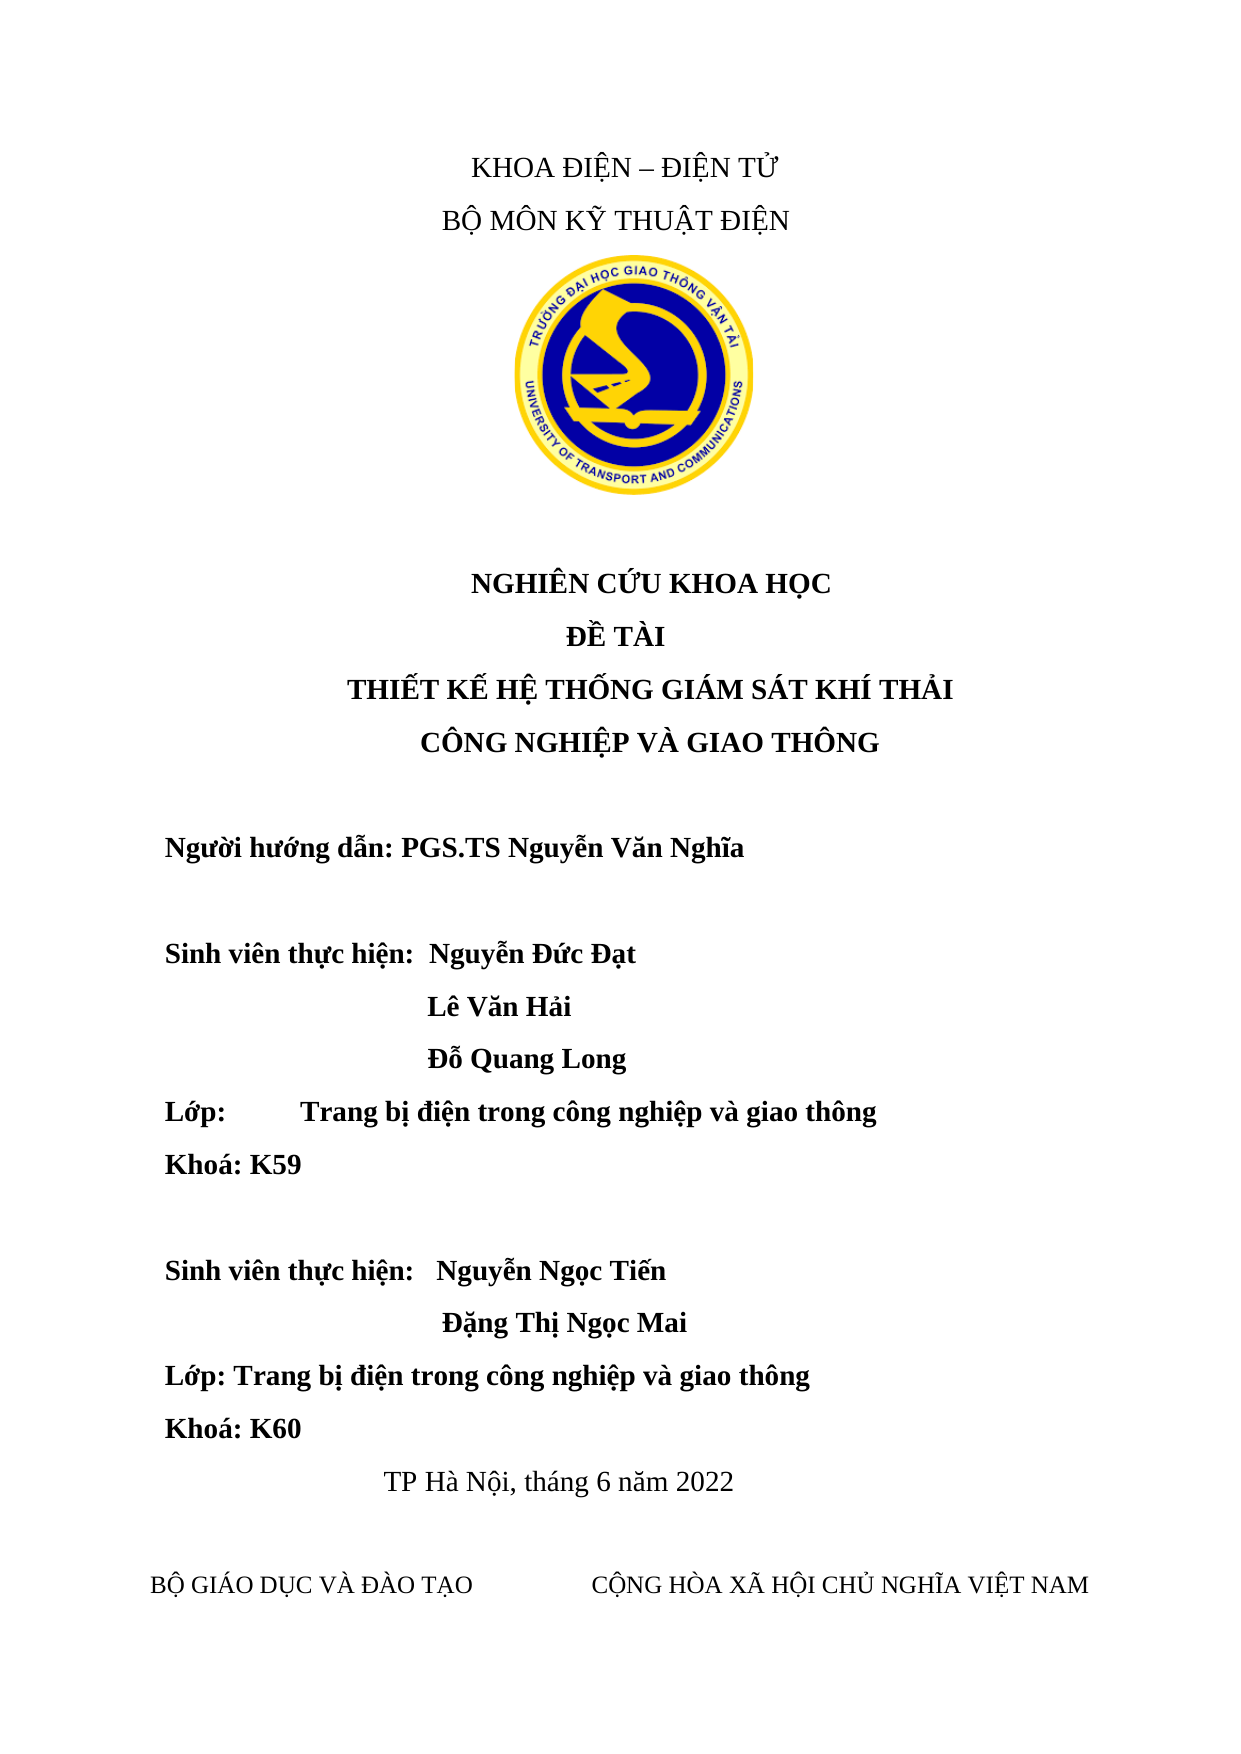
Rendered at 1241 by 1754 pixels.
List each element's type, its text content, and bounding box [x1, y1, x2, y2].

text Khoá: K59 [150, 1147, 1090, 1181]
text Lớp: Trang bị điện trong công nghiệp và giao thông [150, 1094, 1090, 1128]
text Sinh viên thực hiện: Nguyễn Đức Đạt [150, 936, 1090, 969]
text NGHIÊN CỨU KHOA HỌC [150, 566, 1090, 600]
text THIẾT KẾ HỆ THỐNG GIÁM SÁT KHÍ THẢI [150, 672, 1090, 705]
picture [514, 255, 754, 495]
text KHOA ĐIỆN – ĐIỆN TỬ [150, 150, 1090, 183]
text CÔNG NGHIỆP VÀ GIAO THÔNG [150, 725, 1090, 758]
text Khoá: K60 [150, 1411, 1090, 1445]
text Đỗ Quang Long [150, 1042, 1090, 1075]
text TP Hà Nội, tháng 6 năm 2022 [150, 1464, 1090, 1498]
text ĐỀ TÀI [150, 619, 1090, 653]
text Lê Văn Hải [150, 989, 1090, 1022]
text BỘ MÔN KỸ THUẬT ĐIỆN [150, 203, 1090, 236]
text Sinh viên thực hiện: Nguyễn Ngọc Tiến [150, 1253, 1090, 1286]
text Lớp: Trang bị điện trong công nghiệp và giao thông [150, 1358, 1090, 1392]
text BỘ GIÁO DỤC VÀ ĐÀO TẠO CỘNG HÒA XÃ HỘI CHỦ NGHĨA VIỆT NAM [150, 1570, 1090, 1598]
text Người hướng dẫn: PGS.TS Nguyễn Văn Nghĩa [150, 830, 1090, 864]
text Đặng Thị Ngọc Mai [150, 1306, 1090, 1339]
